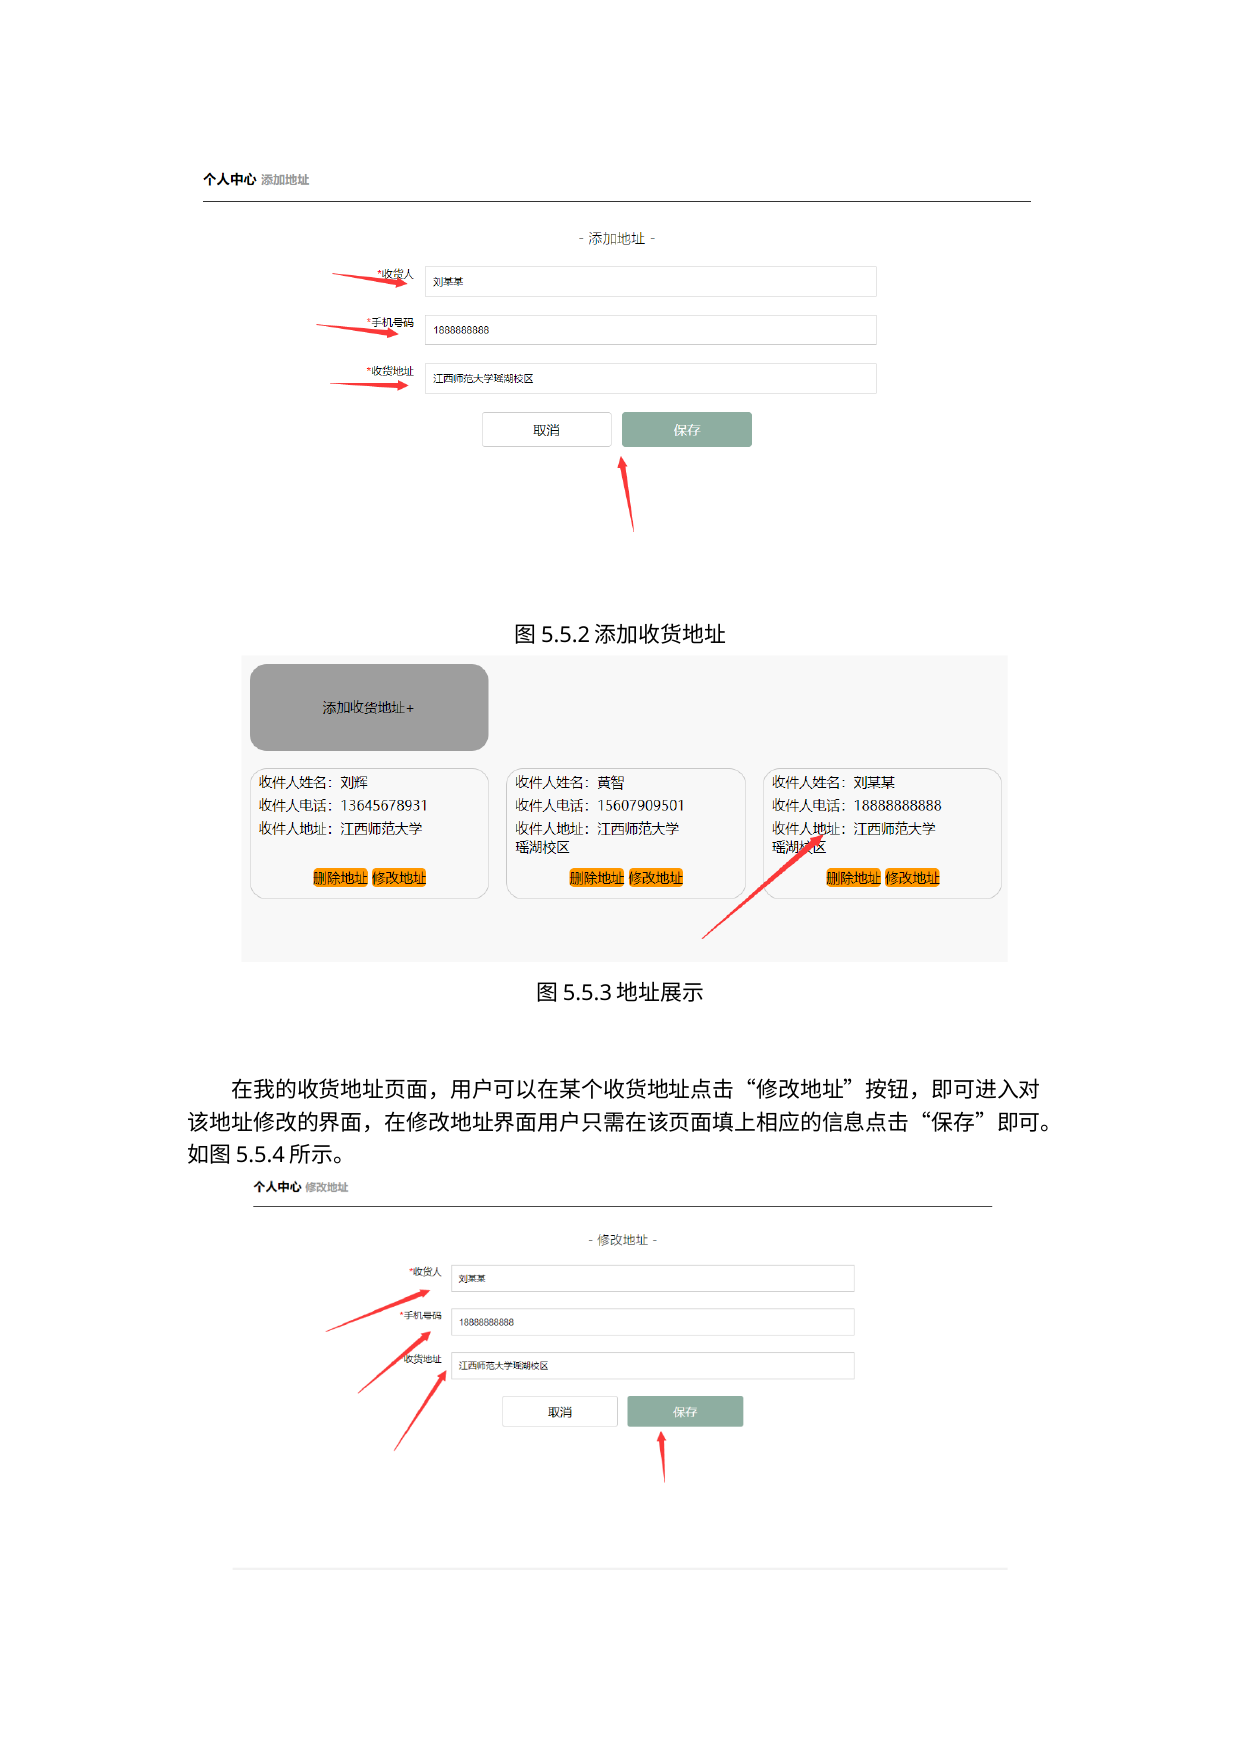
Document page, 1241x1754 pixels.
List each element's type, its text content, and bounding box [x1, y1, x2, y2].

picture [195, 162, 1045, 600]
picture [232, 1169, 1008, 1570]
text 在我的收货地址页面，用户可以在某个收货地址点击“修改地址”按钮，即可进入对该地址修改的界面，在修改地址界面用户只需在该页面填上相应的信息点击“保存”即可。如图5.5.4所示。 [187, 1072, 1053, 1169]
text 图5.5.3地址展示 [187, 974, 1053, 1007]
text 图5.5.2添加收货地址 [187, 617, 1053, 649]
picture [232, 649, 1008, 962]
